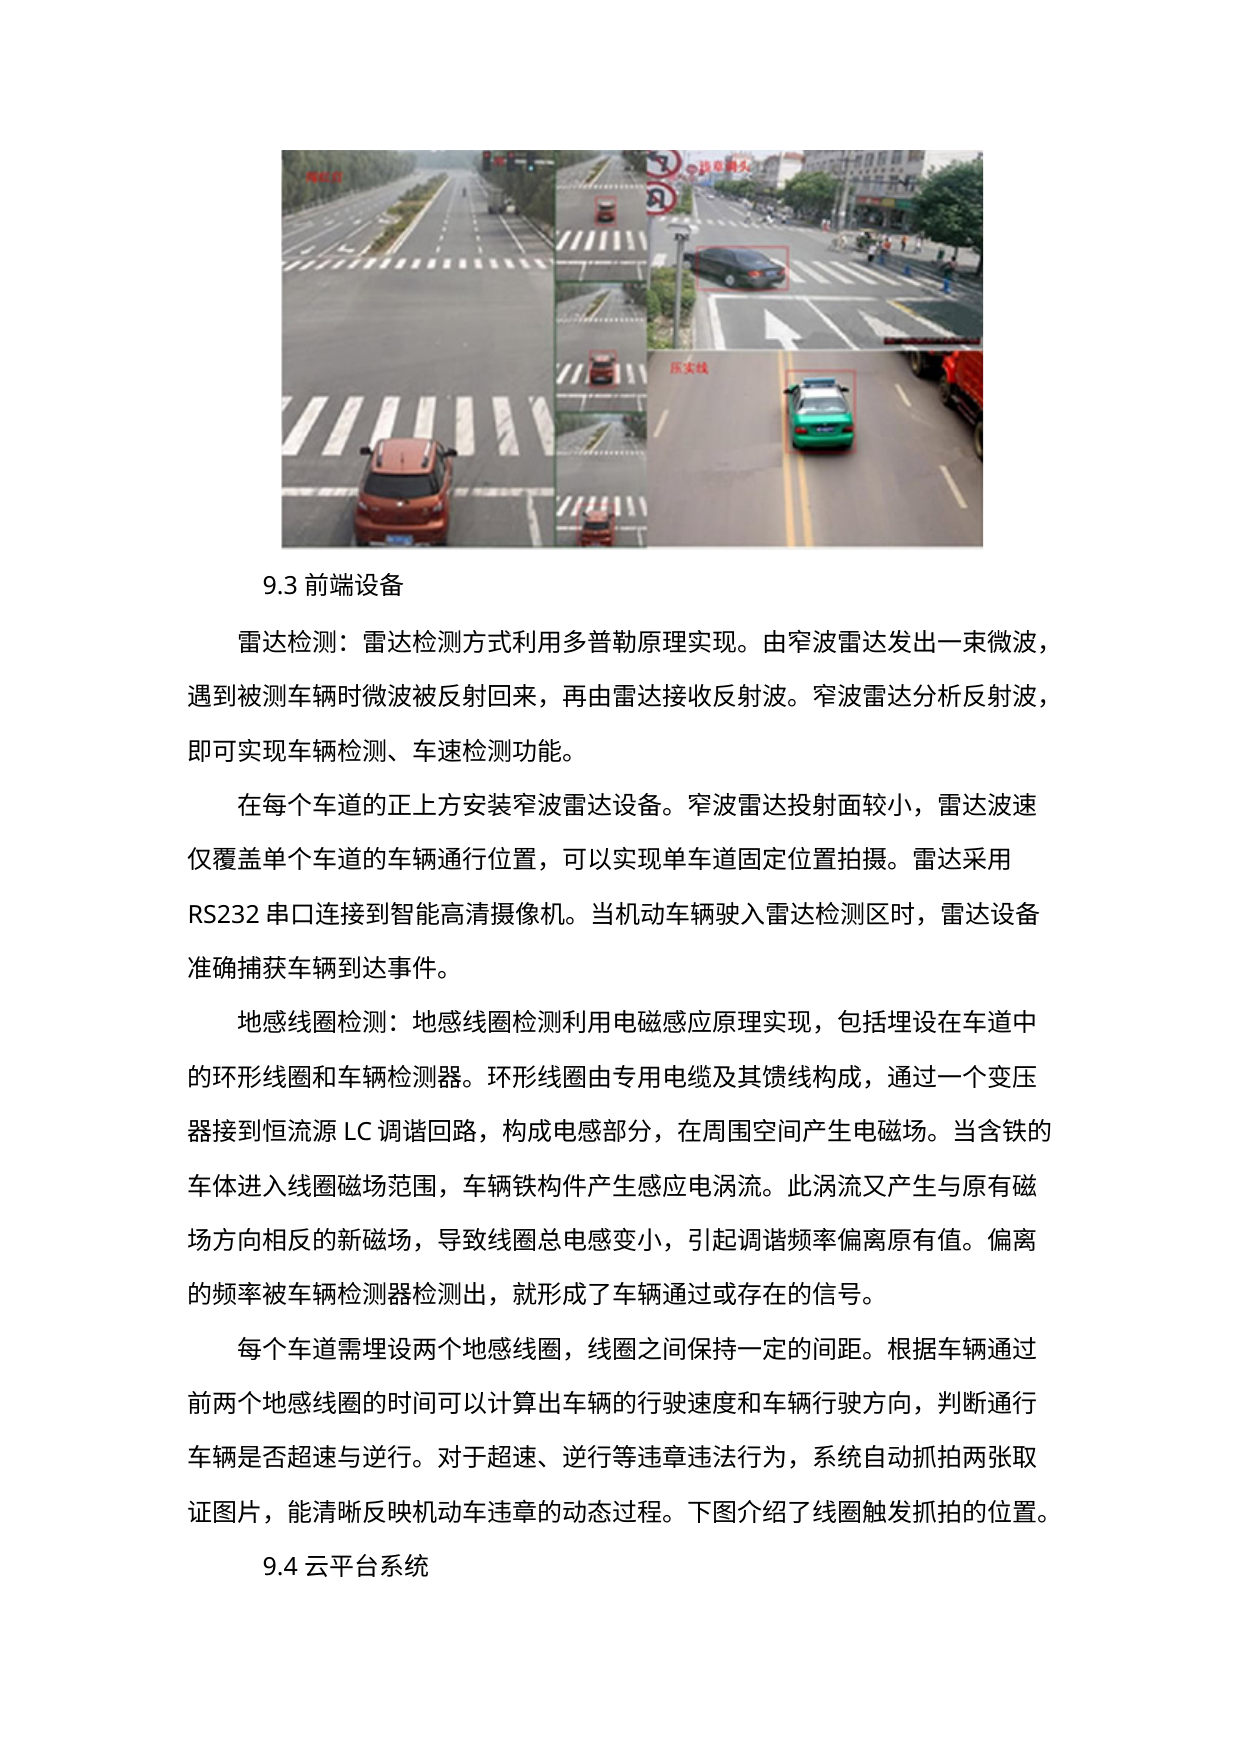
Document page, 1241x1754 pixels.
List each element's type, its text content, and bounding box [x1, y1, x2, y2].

text 9.4 云平台系统 [187, 1547, 1053, 1583]
text 9.3 前端设备 [187, 565, 1053, 601]
text 在每个车道的正上方安装窄波雷达设备。窄波雷达投射面较小，雷达波速仅覆盖单个车道的车辆通行位置，可以实现单车道固定位置拍摄。雷达采用 RS232串口连接到智能高清摄像机。当机动车辆驶入雷达检测区时，雷达设备准确捕获车辆到达事件。 [187, 785, 1053, 985]
text 每个车道需埋设两个地感线圈，线圈之间保持一定的间距。根据车辆通过前两个地感线圈的时间可以计算出车辆的行驶速度和车辆行驶方向，判断通行车辆是否超速与逆行。对于超速、逆行等违章违法行为，系统自动抓拍两张取证图片，能清晰反映机动车违章的动态过程。下图介绍了线圈触发抓拍的位置。 [187, 1329, 1053, 1528]
text 雷达检测：雷达检测方式利用多普勒原理实现。由窄波雷达发出一束微波，遇到被测车辆时微波被反射回来，再由雷达接收反射波。窄波雷达分析反射波，即可实现车辆检测、车速检测功能。 [187, 622, 1053, 767]
picture [281, 150, 984, 550]
text 地感线圈检测：地感线圈检测利用电磁感应原理实现，包括埋设在车道中的环形线圈和车辆检测器。环形线圈由专用电缆及其馈线构成，通过一个变压器接到恒流源 LC调谐回路，构成电感部分，在周围空间产生电磁场。当含铁的车体进入线圈磁场范围，车辆铁构件产生感应电涡流。此涡流又产生与原有磁场方向相反的新磁场，导致线圈总电感变小，引起调谐频率偏离原有值。偏离的频率被车辆检测器检测出，就形成了车辆通过或存在的信号。 [187, 1003, 1053, 1311]
